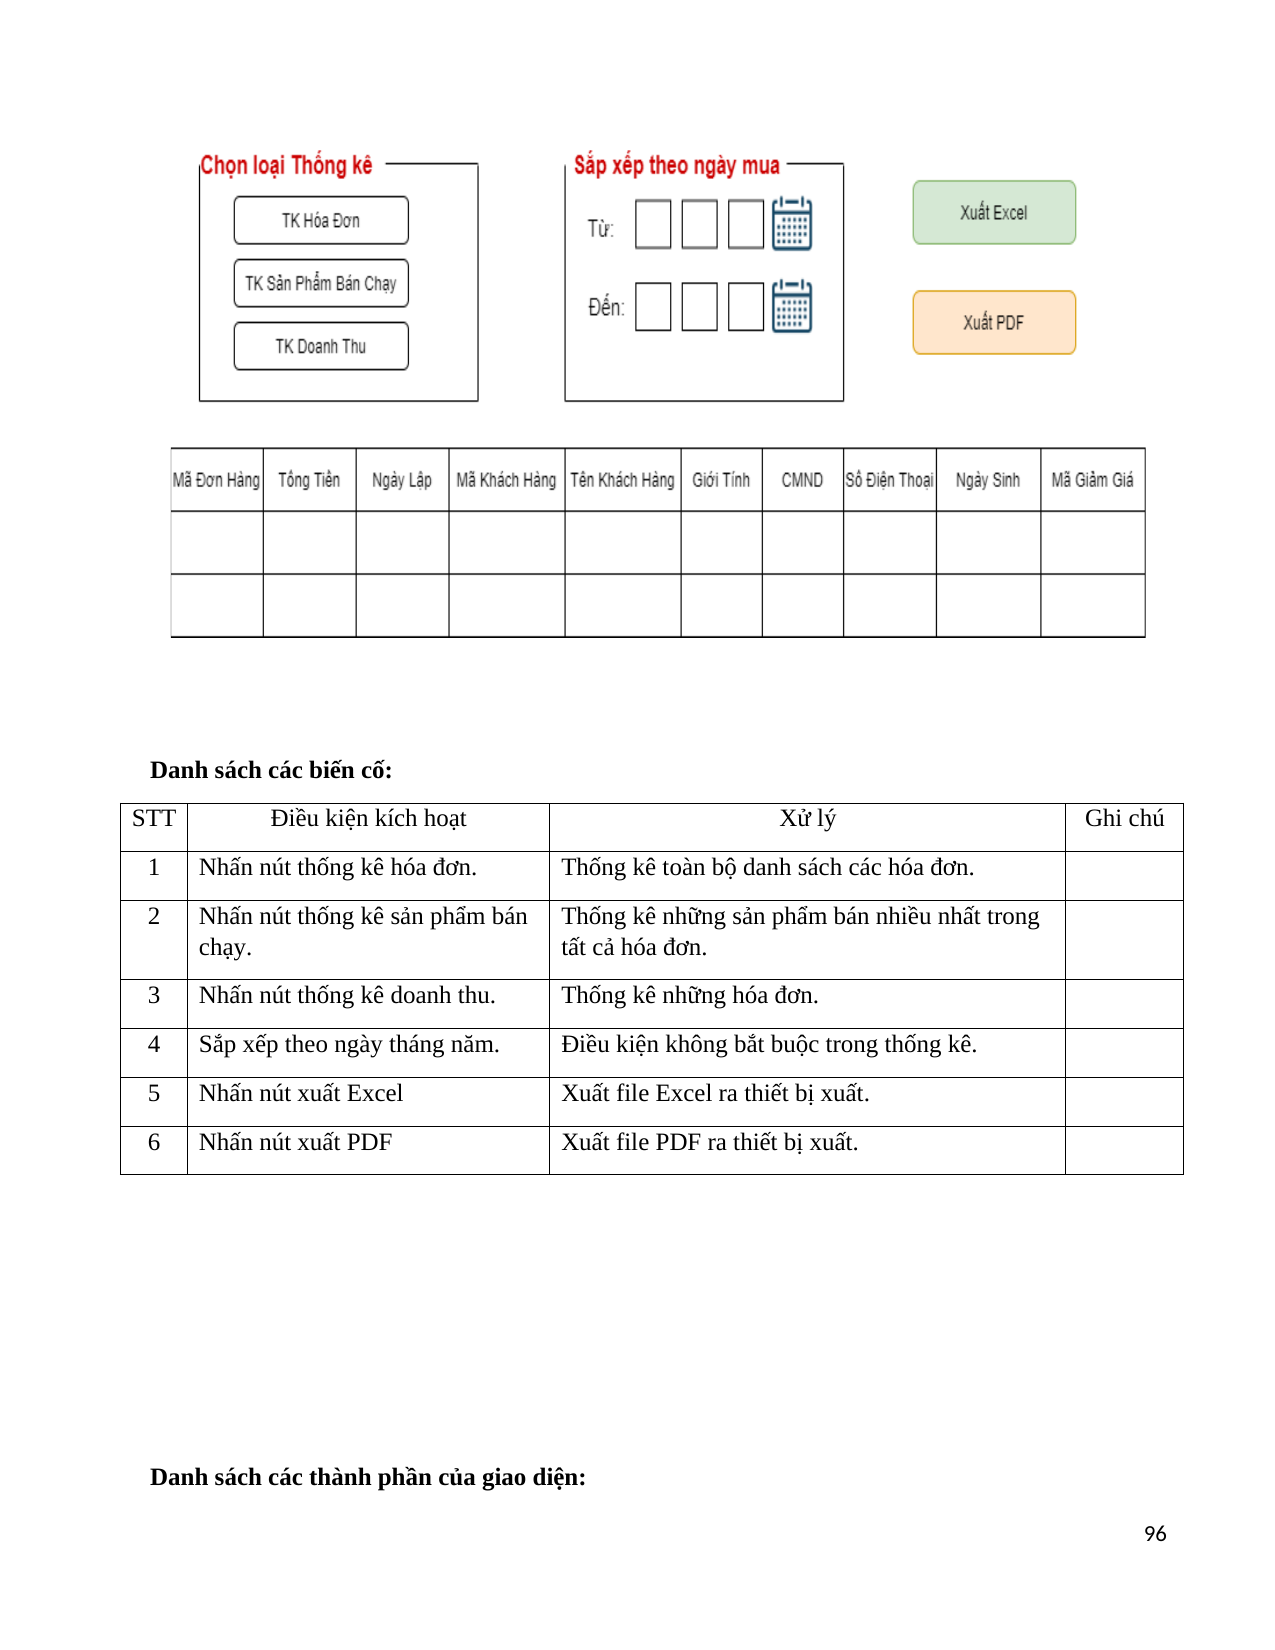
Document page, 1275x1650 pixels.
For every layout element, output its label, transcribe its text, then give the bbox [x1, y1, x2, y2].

table_cell 1 [121, 852, 187, 900]
table_cell 3 [121, 980, 187, 1028]
table_header STT [121, 804, 187, 851]
table_cell 6 [121, 1127, 187, 1174]
table_cell Nhấn nút thống kê doanh thu. [188, 980, 549, 1028]
table_cell Thống kê những hóa đơn. [550, 980, 1065, 1028]
picture [170, 150, 1146, 638]
table_cell Thống kê những sản phẩm bán nhiều nhất trong tất cả hóa đơn. [550, 901, 1065, 979]
table_cell 4 [121, 1029, 187, 1077]
table_cell Điều kiện không bắt buộc trong thống kê. [550, 1029, 1065, 1077]
table_cell Nhấn nút thống kê hóa đơn. [188, 852, 549, 900]
table_header Xử lý [550, 804, 1065, 851]
table_cell 5 [121, 1078, 187, 1126]
table_cell Sắp xếp theo ngày tháng năm. [188, 1029, 549, 1077]
table_cell Thống kê toàn bộ danh sách các hóa đơn. [550, 852, 1065, 900]
table_cell [1066, 852, 1183, 900]
table_cell [1066, 1127, 1183, 1174]
table_cell [1066, 980, 1183, 1028]
table_cell Xuất file Excel ra thiết bị xuất. [550, 1078, 1065, 1126]
text Danh sách các biến cố: [150, 755, 1167, 783]
table_cell Nhấn nút xuất PDF [188, 1127, 549, 1174]
table_cell Nhấn nút thống kê sản phẩm bán chạy. [188, 901, 549, 979]
table_cell Nhấn nút xuất Excel [188, 1078, 549, 1126]
table_header Điều kiện kích hoạt [188, 804, 549, 851]
table_cell [1066, 901, 1183, 979]
text Danh sách các thành phần của giao diện: [150, 1462, 1167, 1490]
table_cell [1066, 1078, 1183, 1126]
table_header Ghi chú [1066, 804, 1183, 851]
table_cell [1066, 1029, 1183, 1077]
table_cell Xuất file PDF ra thiết bị xuất. [550, 1127, 1065, 1174]
table_cell 2 [121, 901, 187, 979]
